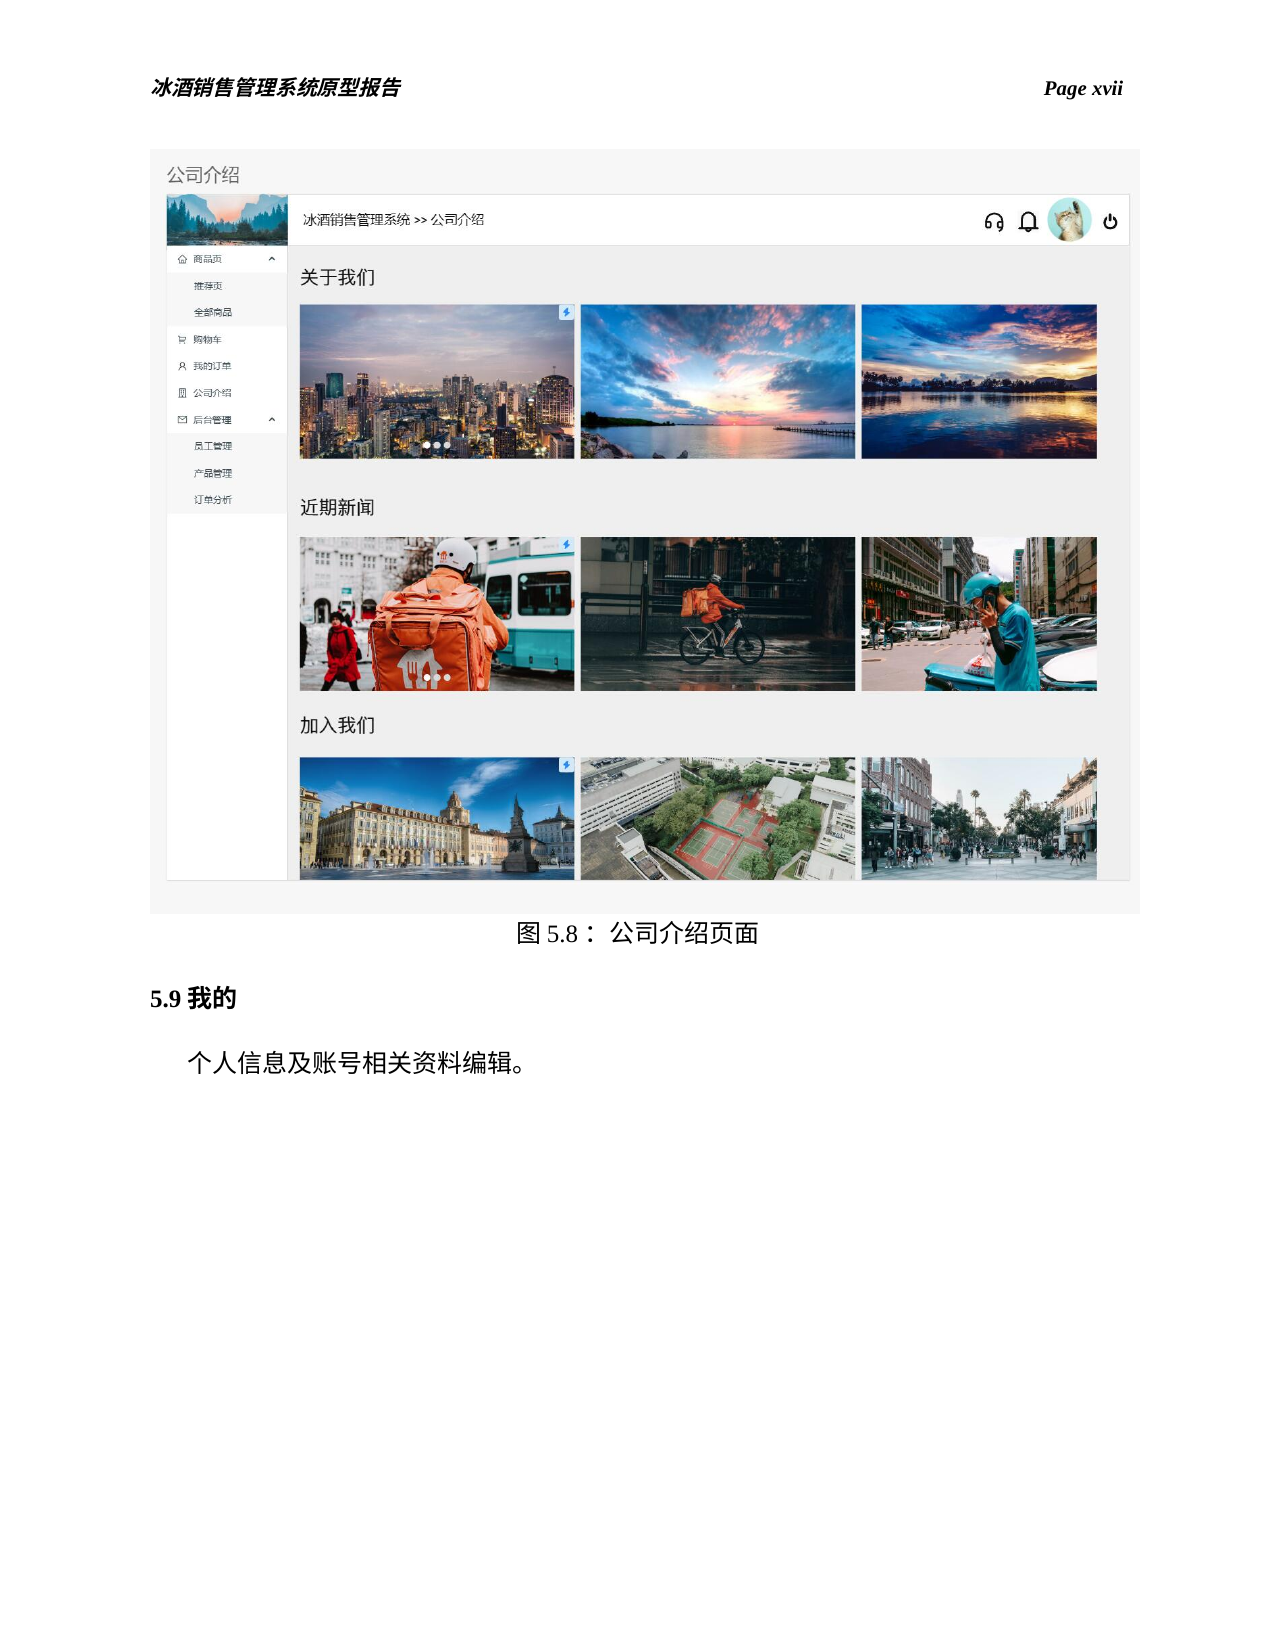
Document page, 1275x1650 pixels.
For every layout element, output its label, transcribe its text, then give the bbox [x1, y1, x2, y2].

list 个人信息及账号相关资料编辑。 [187, 1044, 1125, 1080]
text 图 5.8 ：公司介绍页面 [150, 914, 1125, 950]
list 我的 [150, 979, 1125, 1015]
picture [150, 149, 1140, 914]
